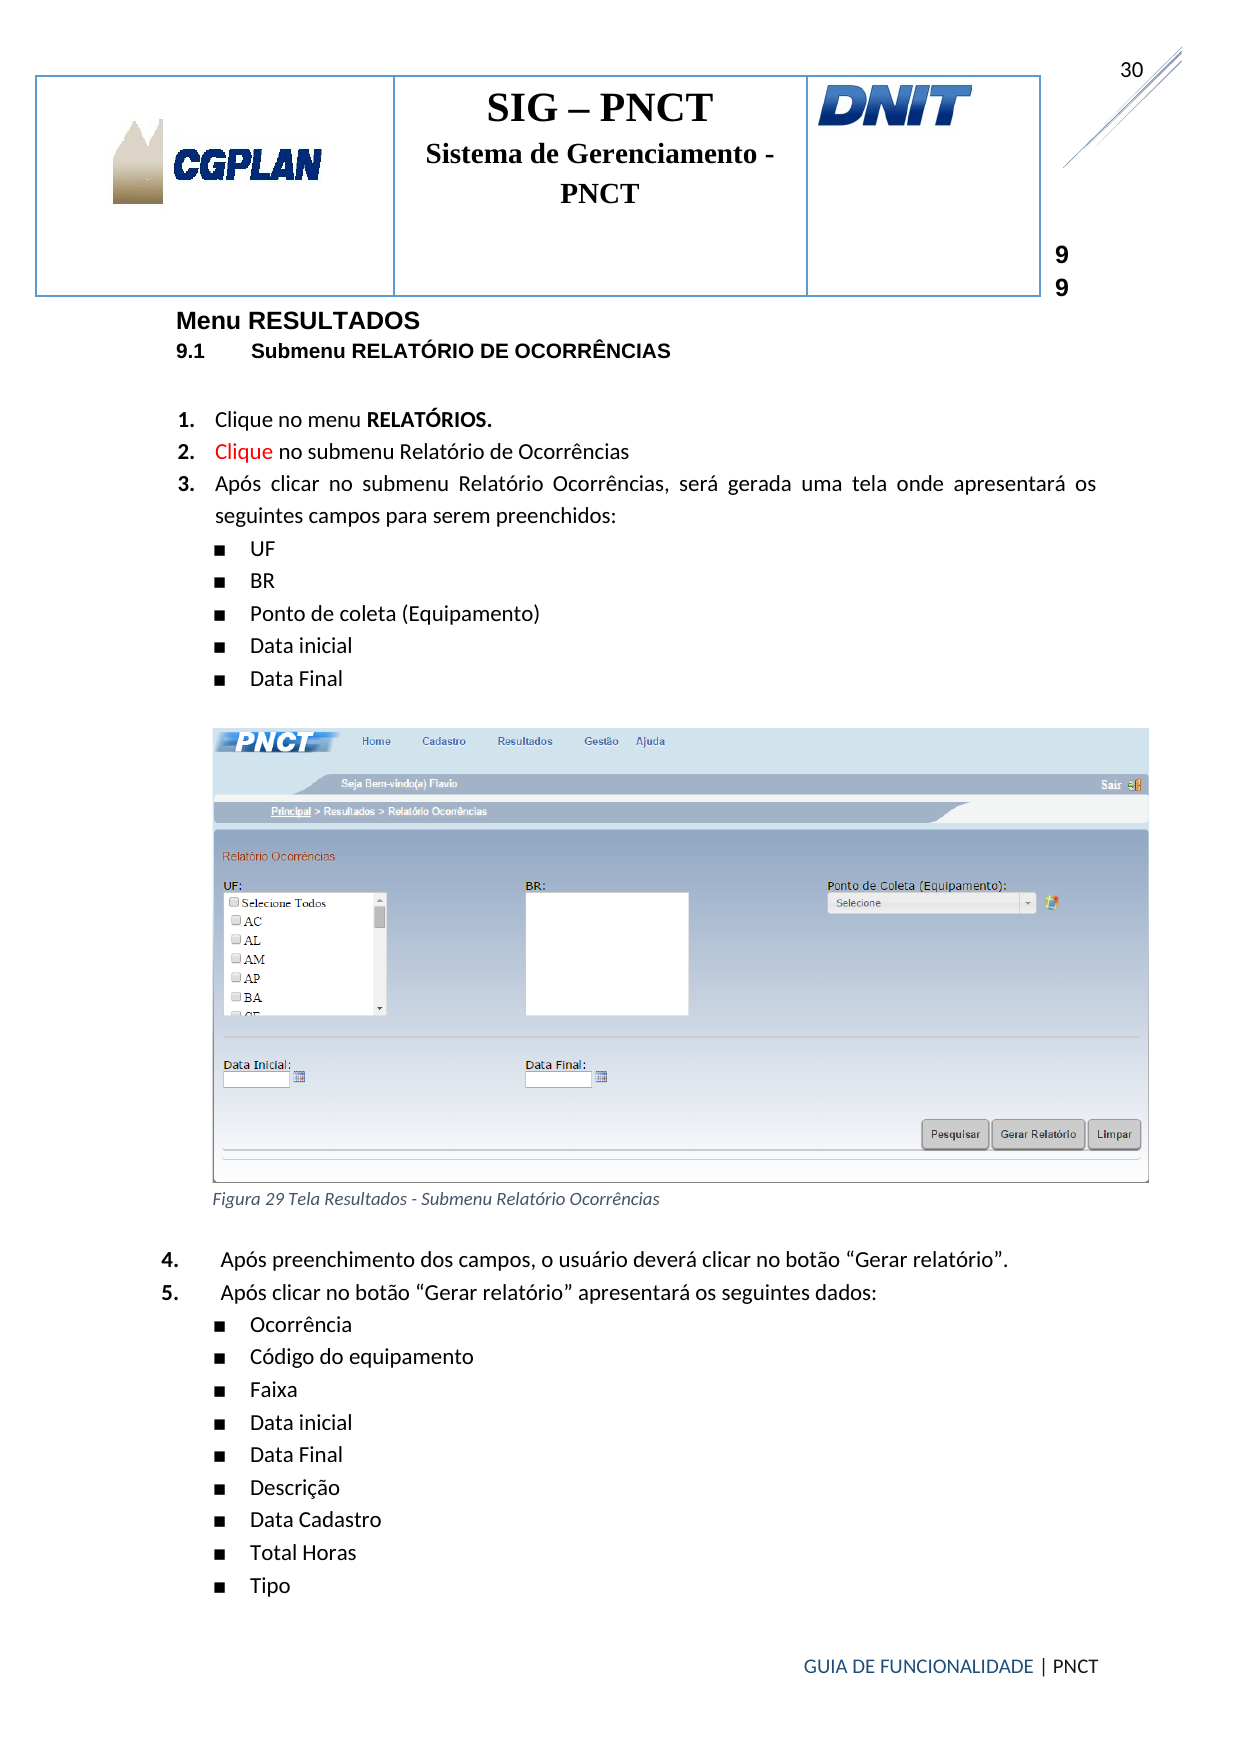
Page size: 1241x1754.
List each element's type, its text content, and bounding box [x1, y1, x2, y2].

list Após clicar no botão “Gerar relatório” apresentará os seguintes dados: [161, 1278, 1098, 1306]
text Figura 29 Tela Resultados - Submenu Relatório Ocorrências [212, 1187, 1074, 1210]
list Ocorrência [212, 1310, 1098, 1338]
list Data Final [212, 1440, 1098, 1469]
list Clique no submenu Relatório de Ocorrências [177, 437, 1098, 465]
picture [817, 77, 976, 136]
list BR [212, 566, 1098, 595]
subtitle Submenu RELATÓRIO DE OCORRÊNCIAS [176, 339, 1100, 363]
list Tipo [212, 1571, 1098, 1599]
picture [107, 110, 322, 214]
list Data inicial [212, 1408, 1098, 1436]
list Data Cadastro [212, 1506, 1098, 1534]
list Descrição [212, 1473, 1098, 1501]
list Faixa [212, 1375, 1098, 1403]
list UF [212, 534, 1098, 562]
list Após clicar no submenu Relatório Ocorrências, será gerada uma tela onde apresentará os seguintes campos para serem preenchidos: [177, 469, 1098, 529]
list Após preenchimento dos campos, o usuário deverá clicar no botão “Gerar relatório”. [161, 1246, 1098, 1273]
list Total Horas [212, 1538, 1098, 1567]
list Data Final [212, 664, 1098, 692]
list Ponto de coleta (Equipamento) [212, 599, 1098, 627]
subtitle Menu RESULTADOS [176, 239, 1100, 334]
list Data inicial [212, 631, 1098, 660]
picture [212, 728, 1149, 1183]
list Código do equipamento [212, 1342, 1098, 1371]
list Clique no menu RELATÓRIOS. [177, 405, 1098, 433]
